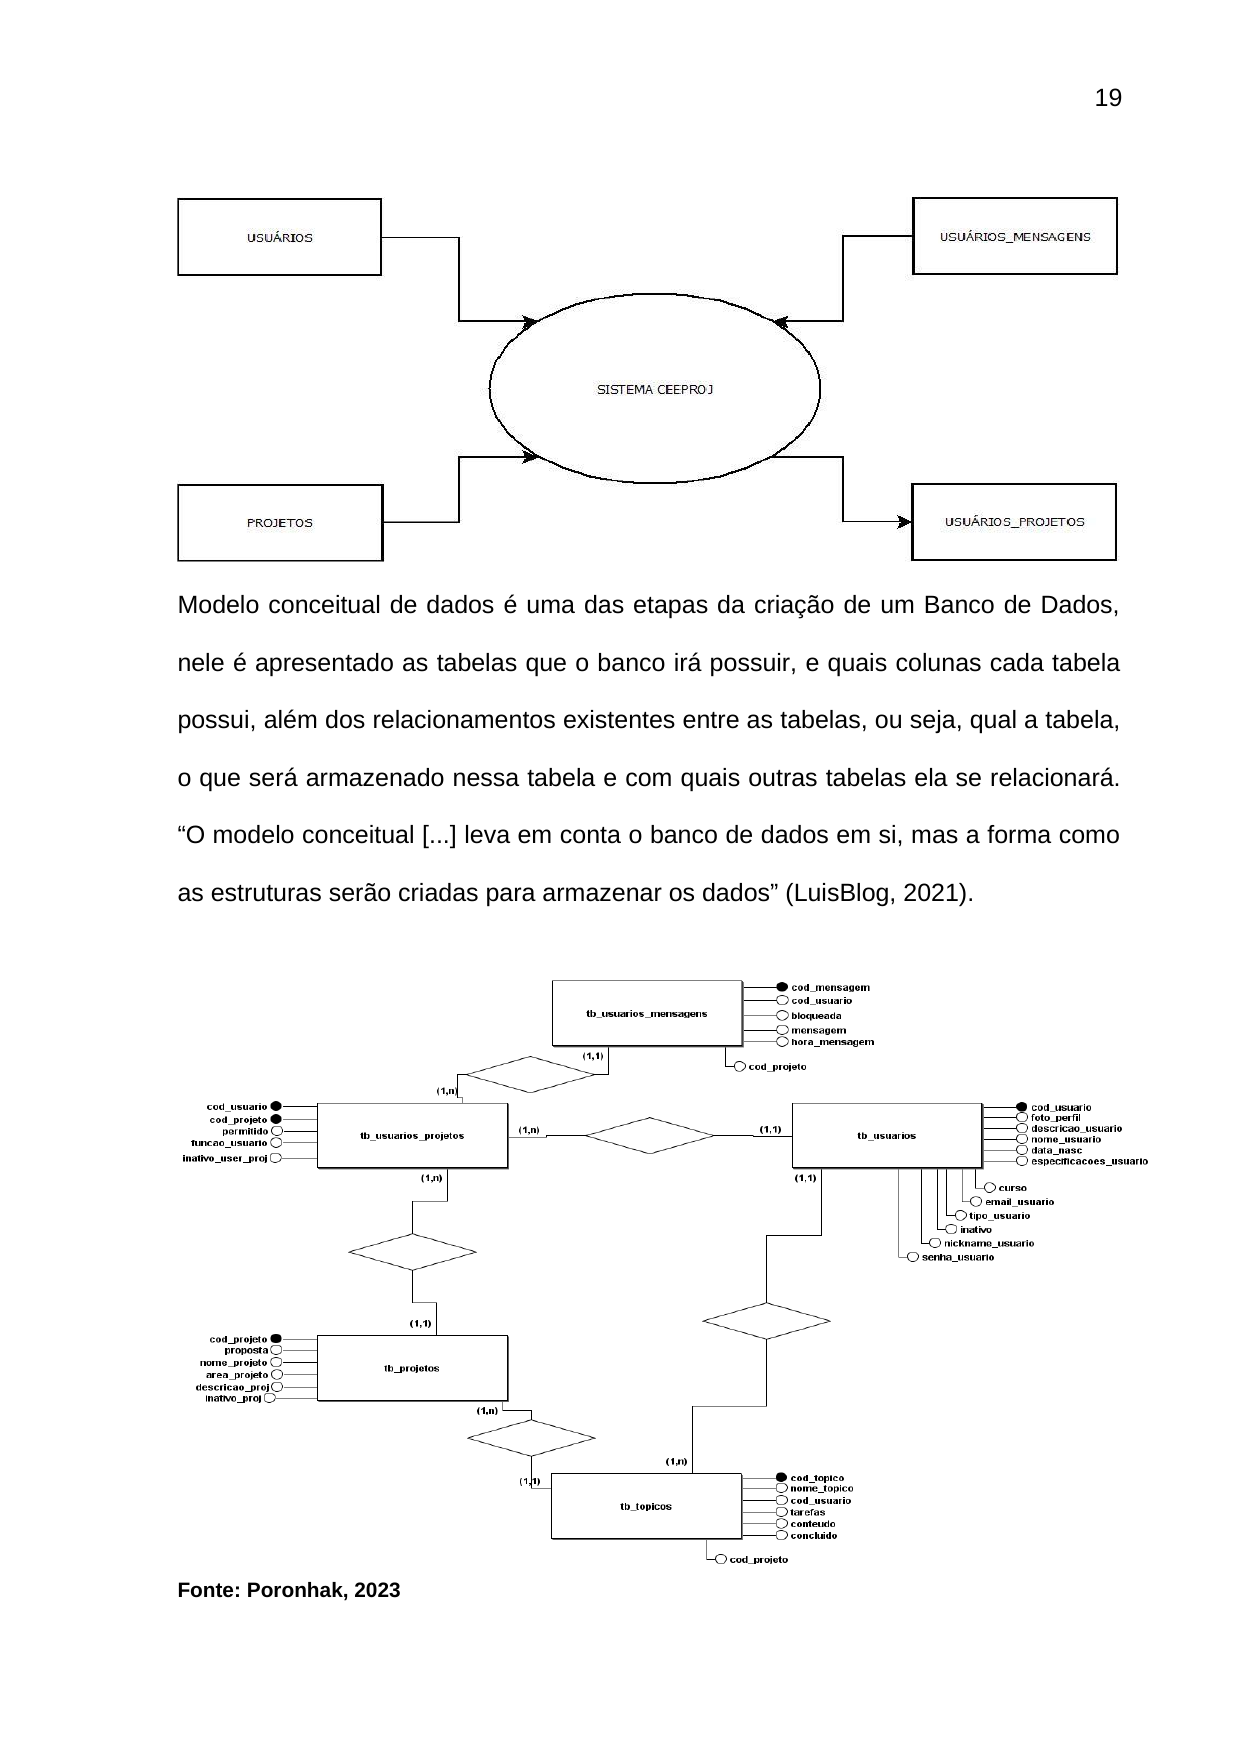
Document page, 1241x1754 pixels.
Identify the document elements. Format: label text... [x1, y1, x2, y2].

text Fonte: Poronhak, 2023 [177, 1566, 1122, 1602]
picture [177, 978, 1149, 1566]
text Modelo conceitual de dados é uma das etapas da criação de um Banco de Dados, nele é apresentado as tabelas que o banco irá possuir, e quais colunas cada tabela possui, além dos relacionamentos existentes entre as tabelas, ou seja, qual a tabela, o que será armazenado nessa tabela e com quais outras tabelas ela se relacionará. “O modelo conceitual [...] leva em conta o banco de dados em si, mas a forma como as estruturas serão criadas para armazenar os dados” (LuisBlog, 2021). [177, 590, 1122, 906]
picture [177, 197, 1120, 562]
